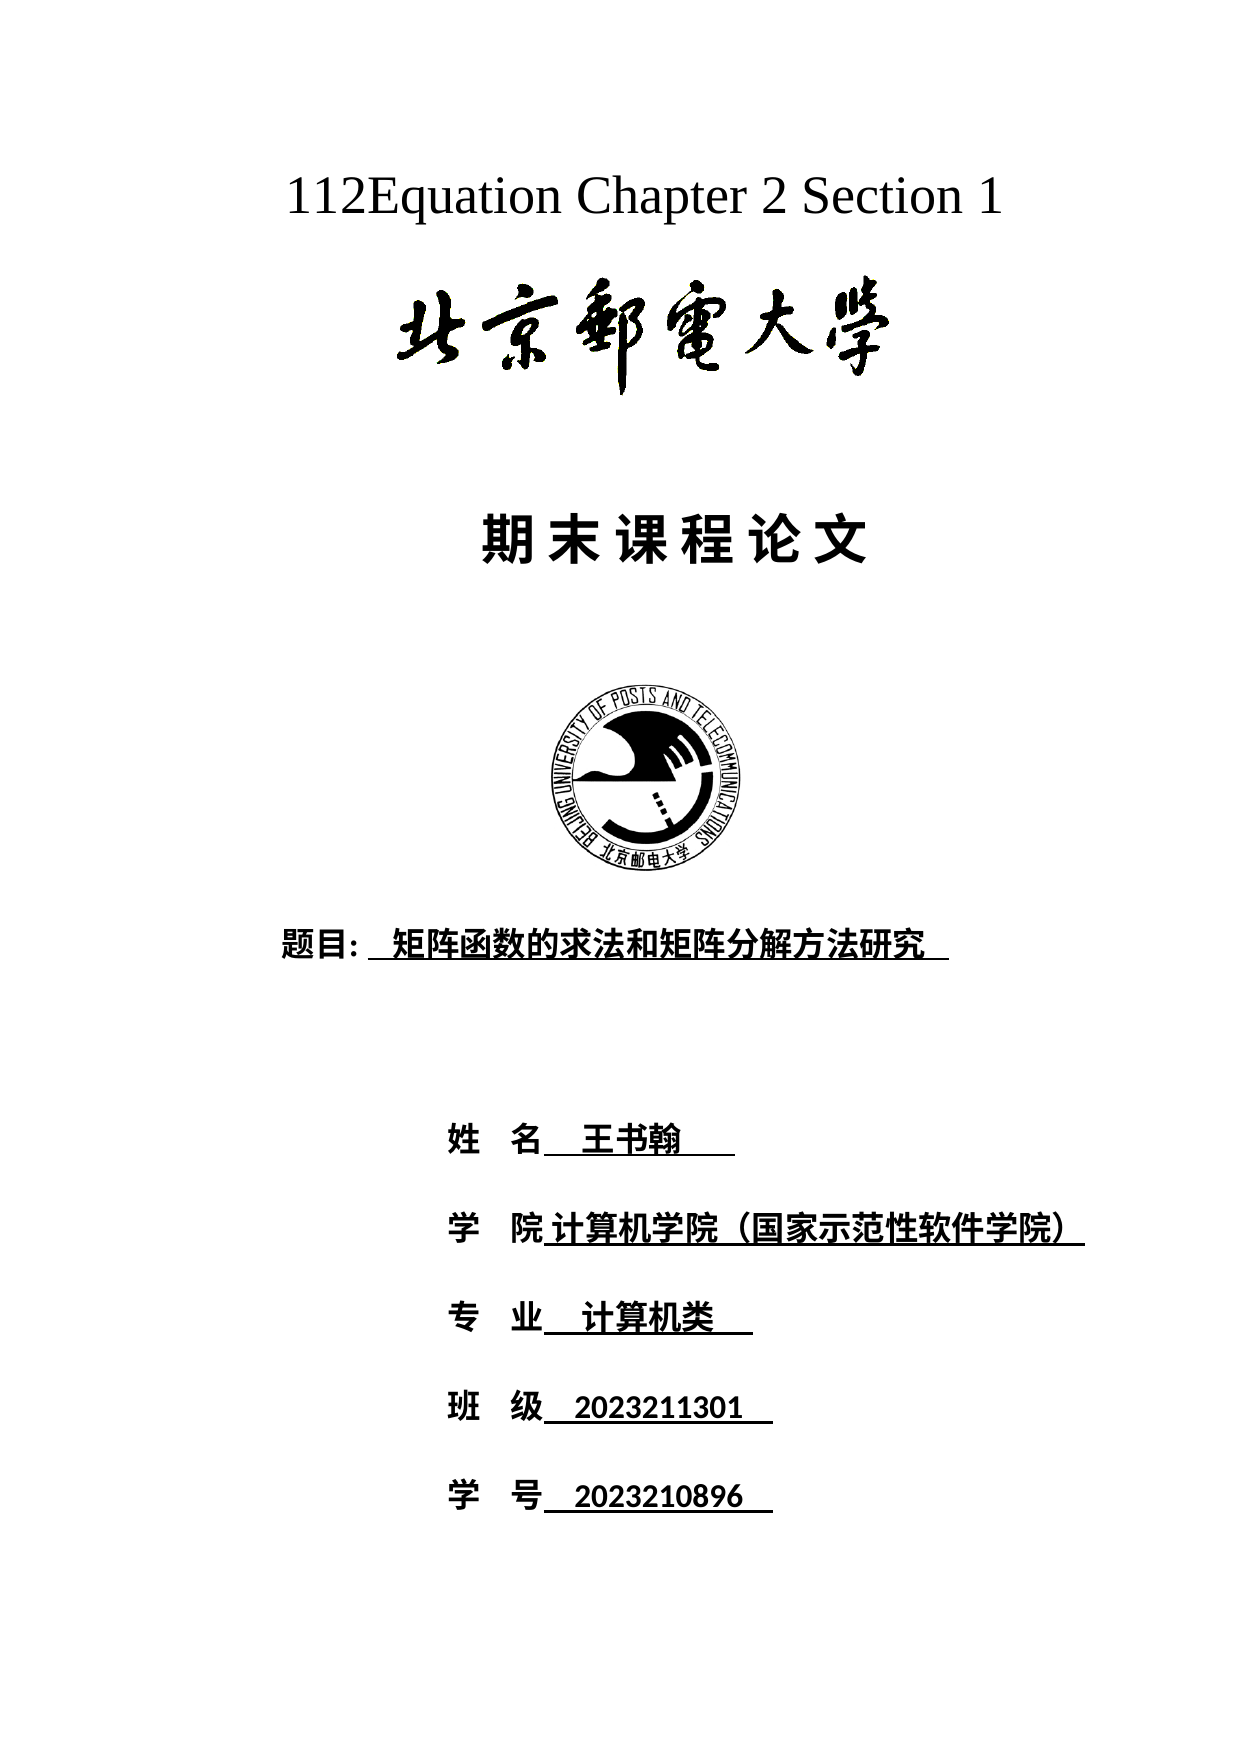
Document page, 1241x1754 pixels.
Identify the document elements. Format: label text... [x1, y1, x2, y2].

text 学 院 计算机学院（国家示范性软件学院） [148, 1193, 1093, 1258]
text 班 级 2023211301 [148, 1372, 1093, 1437]
text 姓 名 王书翰 [148, 1104, 1093, 1169]
text 专 业 计算机类 [148, 1283, 1093, 1348]
picture [547, 682, 743, 874]
text 期 末 课 程 论 文 [148, 487, 1093, 584]
text 学 号 2023210896 [148, 1461, 1093, 1526]
text 题目: 矩阵函数的求法和矩阵分解方法研究 [148, 909, 1093, 974]
